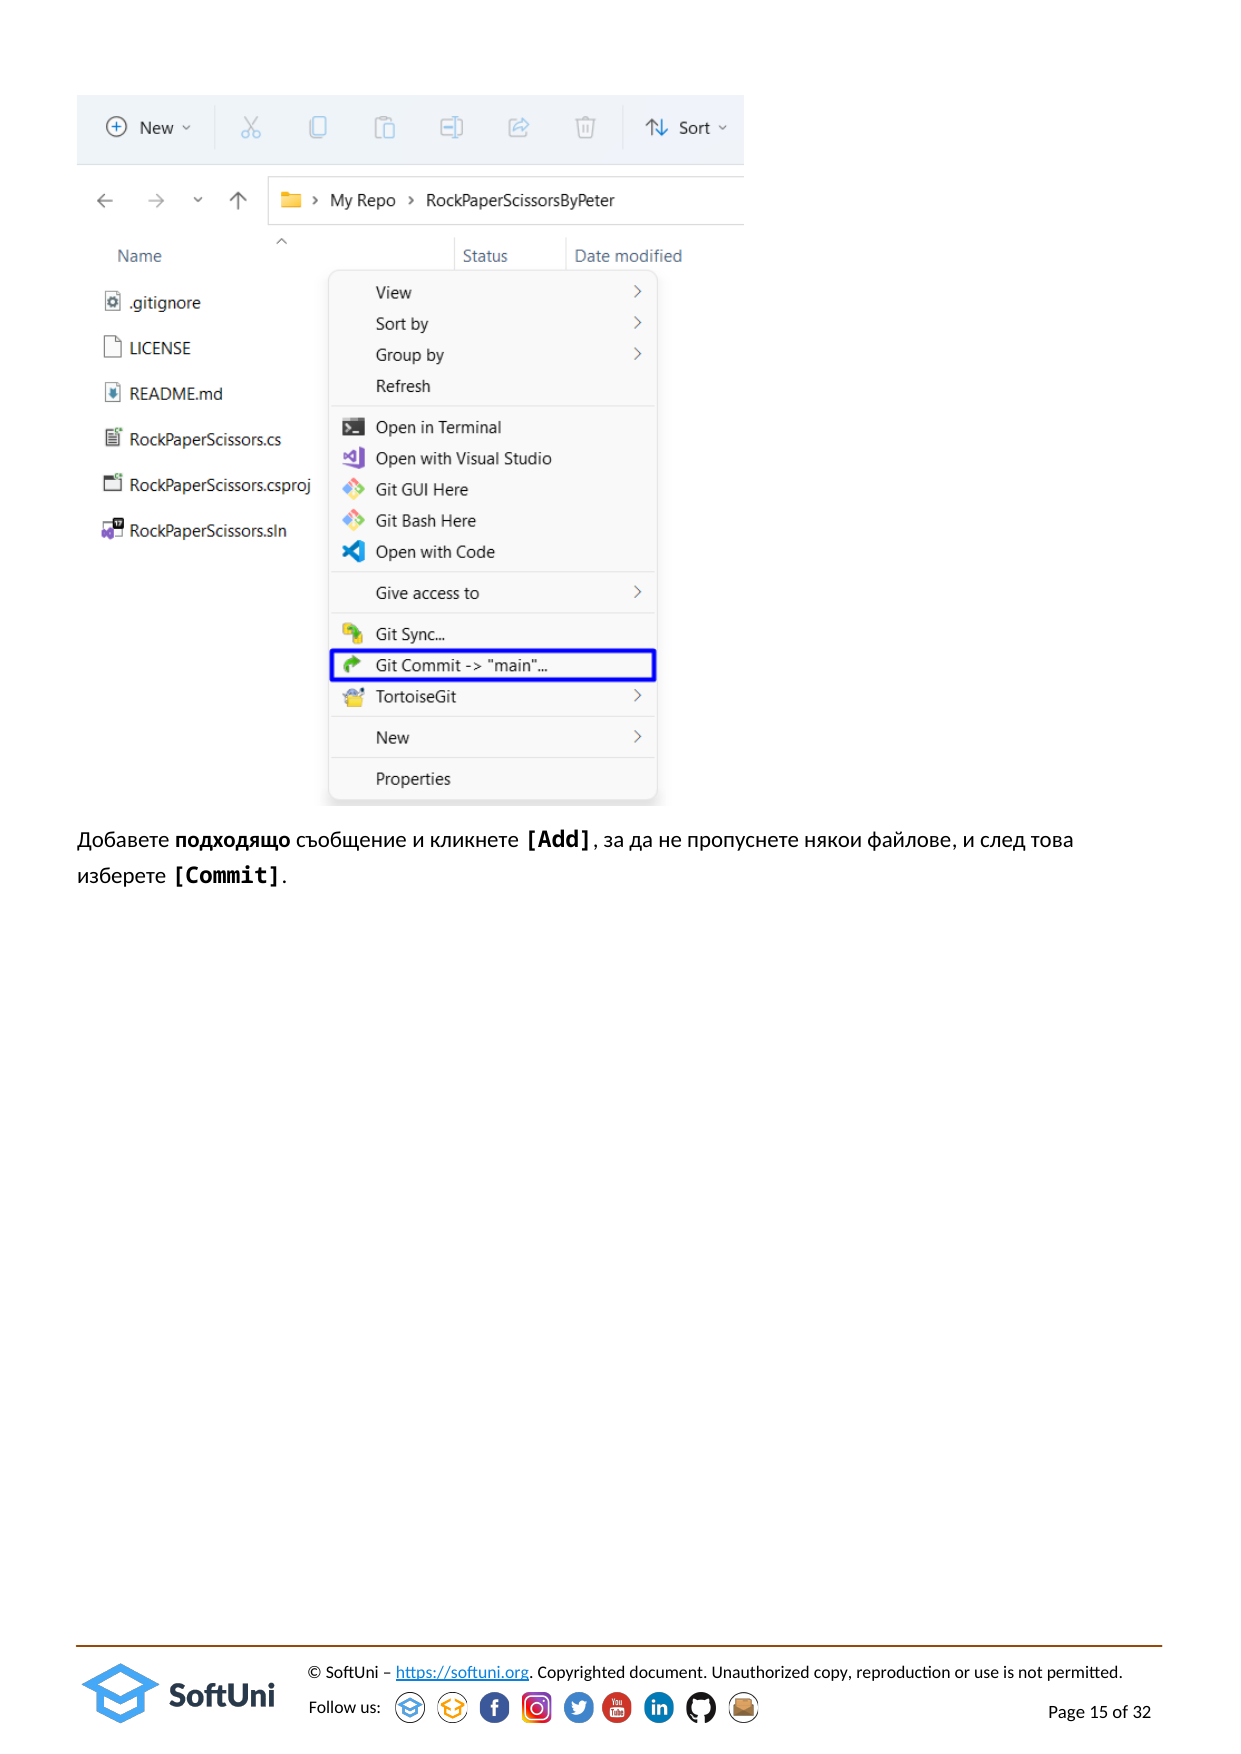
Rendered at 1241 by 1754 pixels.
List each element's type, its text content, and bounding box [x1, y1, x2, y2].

picture [437, 1692, 468, 1723]
picture [658, 1705, 667, 1714]
picture [75, 1658, 281, 1729]
picture [728, 1692, 759, 1723]
picture [665, 1714, 674, 1723]
picture [665, 1692, 674, 1701]
picture [564, 1692, 594, 1723]
picture [395, 1692, 425, 1723]
picture [644, 1692, 653, 1701]
picture [602, 1692, 632, 1723]
picture [479, 1692, 510, 1723]
picture [522, 1692, 552, 1723]
picture [644, 1714, 653, 1723]
picture [76, 95, 744, 806]
text Добавете подходящо съобщение и кликнете [Add], за да не пропуснете някои файлове, и след това изберете [Commit]. [77, 823, 1163, 890]
picture [686, 1692, 716, 1723]
